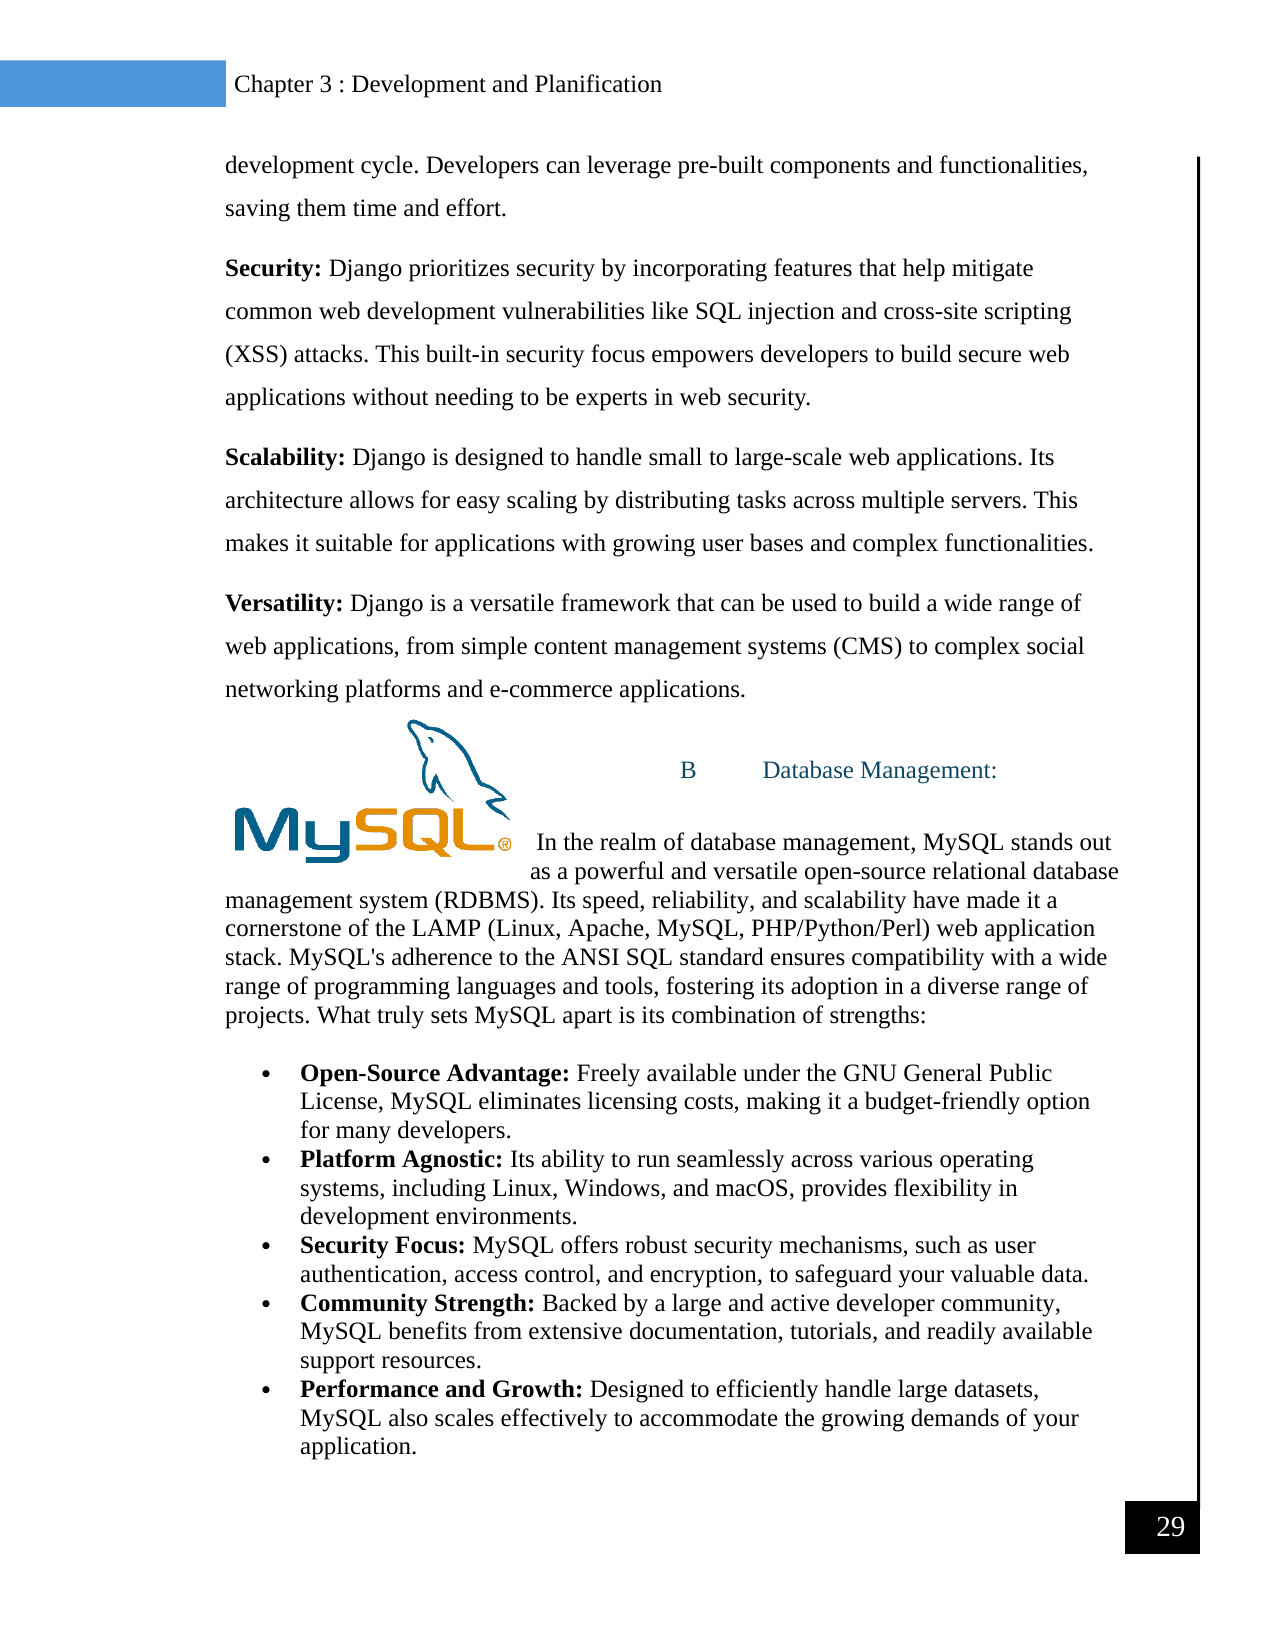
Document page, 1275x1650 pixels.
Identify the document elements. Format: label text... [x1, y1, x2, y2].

text In the realm of database management, MySQL stands out as a powerful and versatile open-source relational database management system (RDBMS). Its speed, reliability, and scalability have made it a cornerstone of the LAMP (Linux, Apache, MySQL, PHP/Python/Perl) web application stack. MySQL's adherence to the ANSI SQL standard ensures compatibility with a wide range of programming languages and tools, fostering its adoption in a diverse range of projects. What truly sets MySQL apart is its combination of strengths: [225, 827, 1125, 1028]
list Platform Agnostic: Its ability to run seamlessly across various operating systems, including Linux, Windows, and macOS, provides flexibility in development environments. [262, 1144, 1125, 1230]
list Performance and Growth: Designed to efficiently handle large datasets, MySQL also scales effectively to accommodate the growing demands of your application. [262, 1374, 1125, 1460]
list Open-Source Advantage: Freely available under the GNU General Public License, MySQL eliminates licensing costs, making it a budget-friendly option for many developers. [262, 1058, 1125, 1144]
text Scalability: Django is designed to handle small to large-scale web applications. Its architecture allows for easy scaling by distributing tasks across multiple servers. This makes it suitable for applications with growing user bases and complex functionalities. [225, 442, 1125, 557]
list Security Focus: MySQL offers robust security mechanisms, such as user authentication, access control, and encryption, to safeguard your valuable data. [262, 1230, 1125, 1288]
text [225, 150, 1125, 222]
text Versatility: Django is a versatile framework that can be used to build a wide range of web applications, from simple content management systems (CMS) to complex social networking platforms and e-commerce applications. [225, 588, 1125, 703]
list Community Strength: Backed by a large and active developer community, MySQL benefits from extensive documentation, tutorials, and readily available support resources. [262, 1288, 1125, 1374]
subtitle Database Management: [512, 755, 1125, 784]
picture [234, 719, 512, 863]
text Security: Django prioritizes security by incorporating features that help mitigate common web development vulnerabilities like SQL injection and cross-site scripting (XSS) attacks. This built-in security focus empowers developers to build secure web applications without needing to be experts in web security. [225, 253, 1125, 411]
